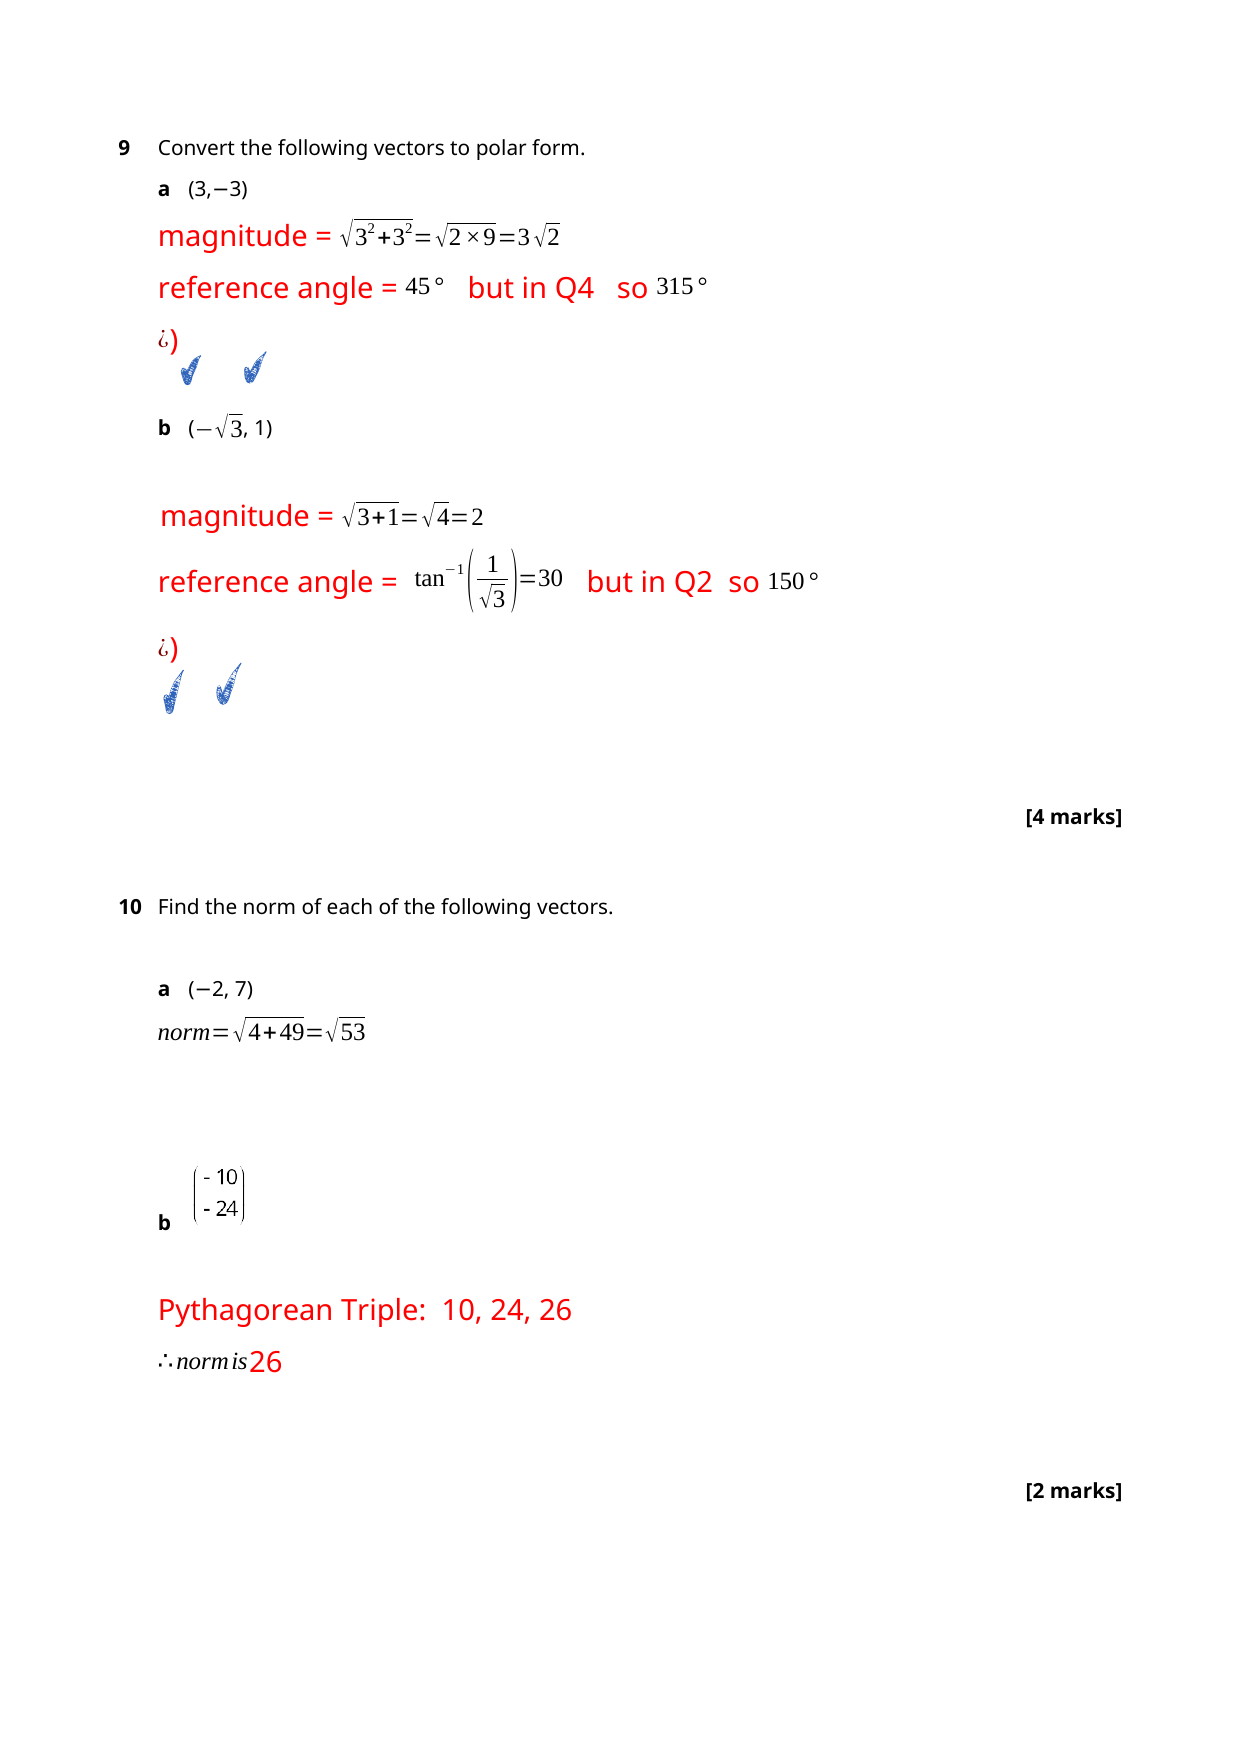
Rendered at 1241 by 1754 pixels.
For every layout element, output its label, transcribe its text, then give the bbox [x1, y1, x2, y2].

text ) [158, 319, 1122, 359]
text reference angle = but in Q2 so [158, 548, 1122, 615]
list [4 marks] [148, 802, 1122, 831]
text 10 Find the norm of each of the following vectors. [118, 892, 1122, 921]
text 9 Convert the following vectors to polar form. [118, 133, 1122, 161]
list [2 marks] [148, 1476, 1122, 1504]
text magnitude = [158, 496, 1122, 535]
text reference angle = but in Q4 so [158, 267, 1122, 307]
text a (−2, 7) [158, 974, 1122, 1003]
text b (, 1) [158, 412, 1122, 442]
text 26 [158, 1342, 1122, 1381]
text a (3,−3) [158, 174, 1122, 202]
text ) [158, 627, 1122, 667]
text magnitude = [158, 215, 1122, 254]
text Pythagorean Triple: 10, 24, 26 [158, 1289, 1122, 1329]
text b [158, 1161, 1122, 1236]
